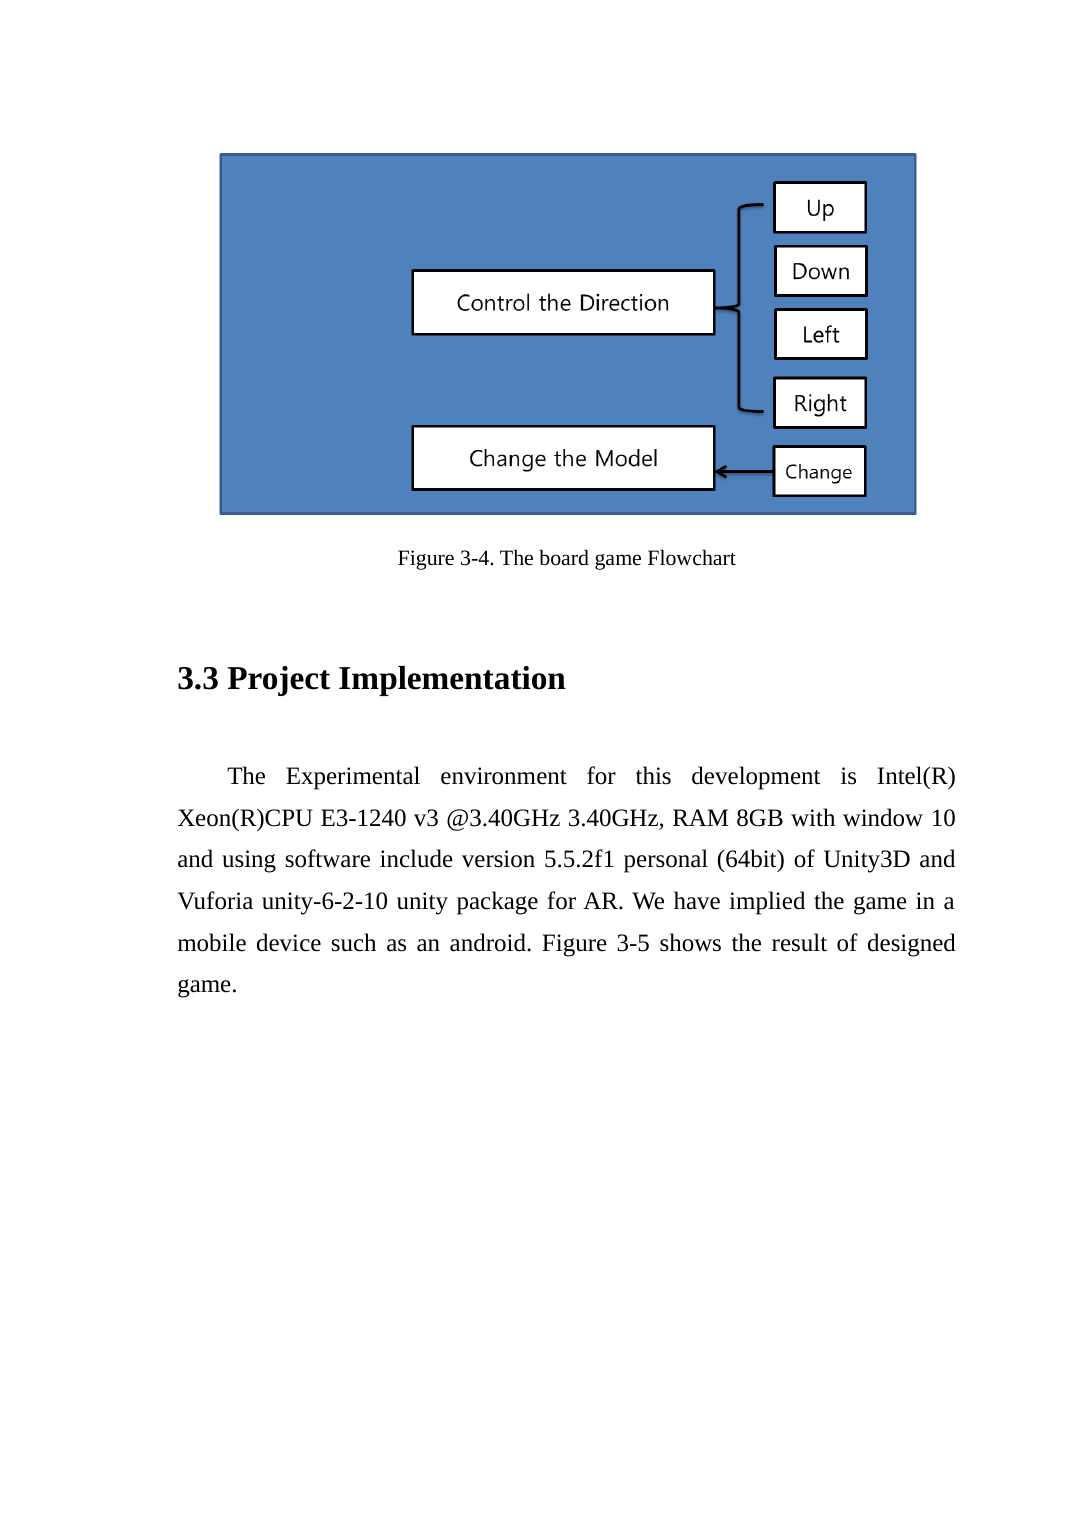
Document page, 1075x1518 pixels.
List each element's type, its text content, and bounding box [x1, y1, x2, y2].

text 3.3 Project Implementation [177, 658, 956, 696]
text Figure 3-4. The board game Flowchart [177, 545, 956, 571]
text The Experimental environment for this development is Intel(R) Xeon(R)CPU E3-1240 v3 @3.40GHz 3.40GHz, RAM 8GB with window 10 and using software include version 5.5.2f1 personal (64bit) of Unity3D and Vuforia unity-6-2-10 unity package for AR. We have implied the game in a mobile device such as an android. Figure 3-5 shows the result of designed game. [177, 751, 956, 1001]
picture [208, 147, 926, 527]
